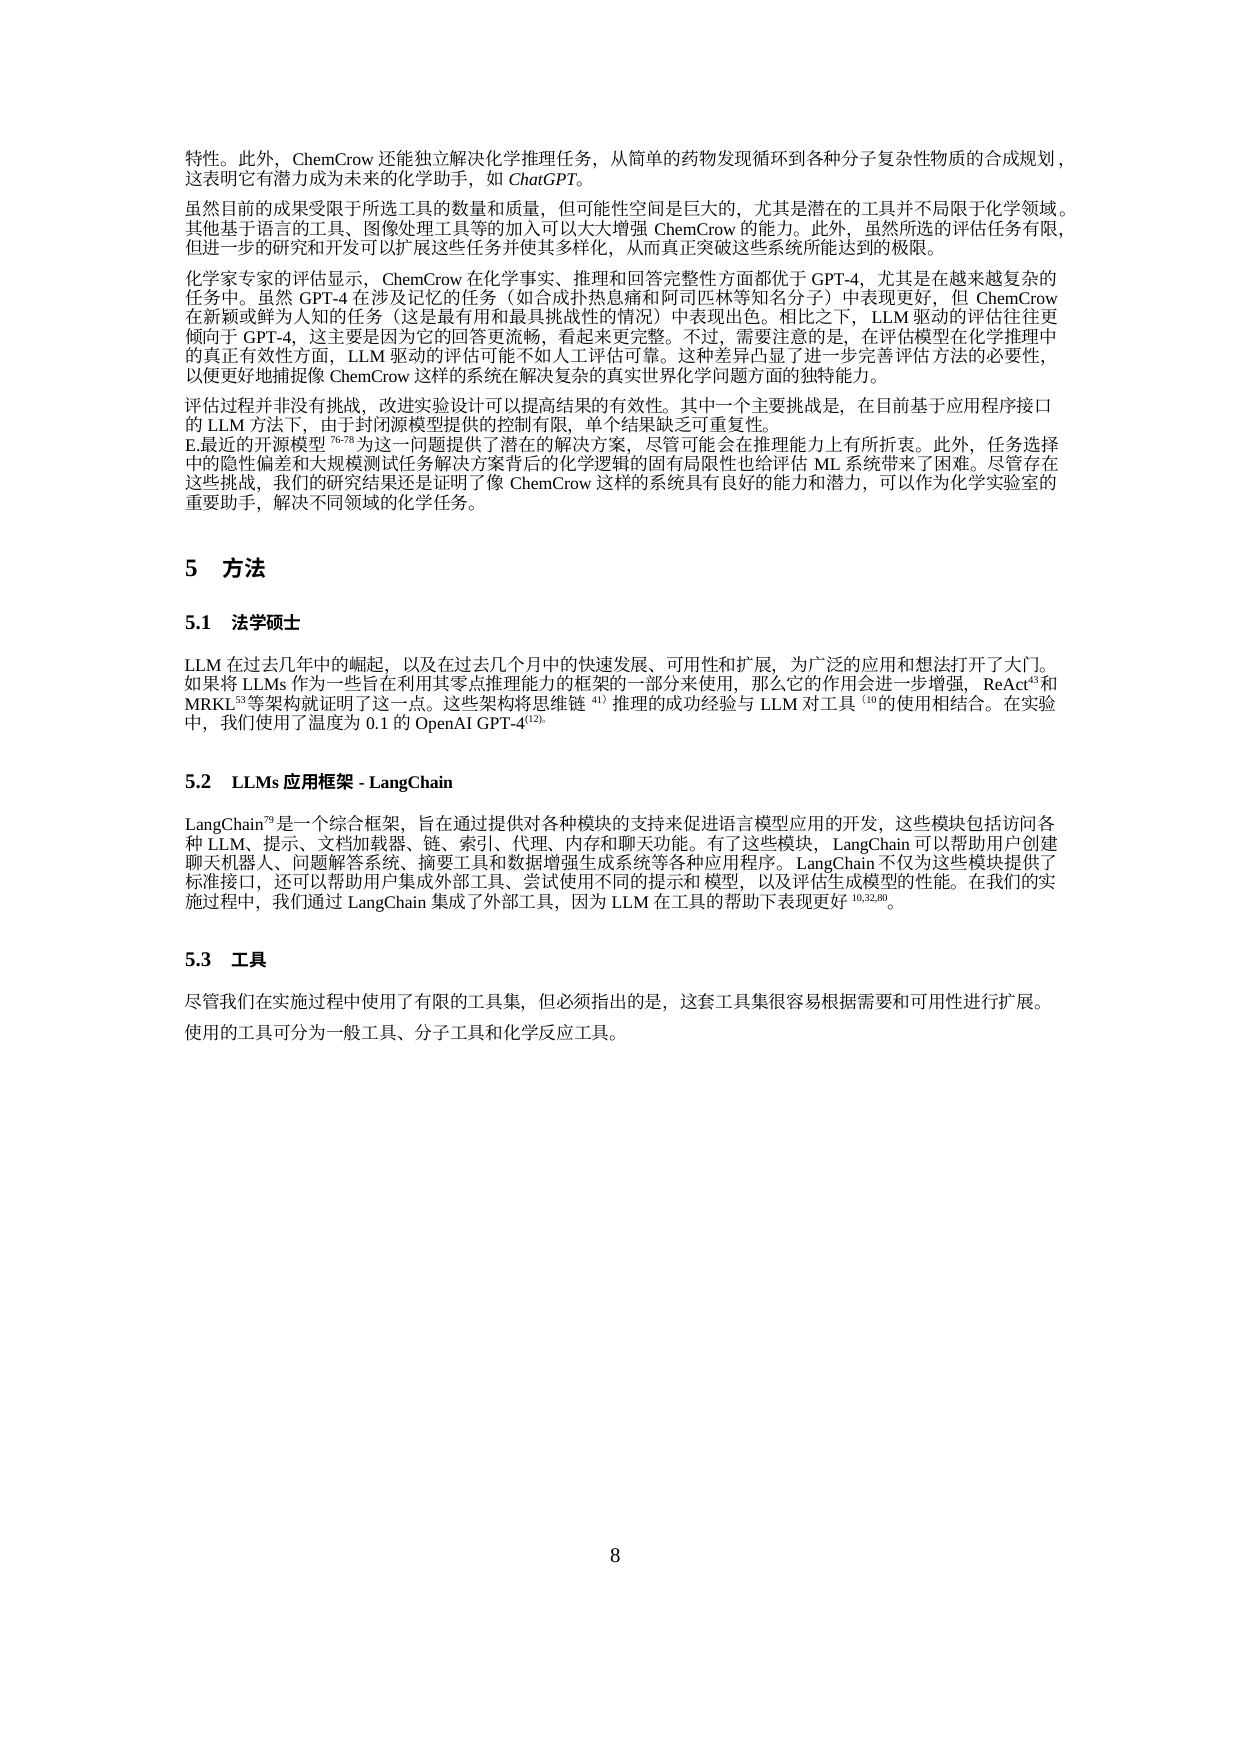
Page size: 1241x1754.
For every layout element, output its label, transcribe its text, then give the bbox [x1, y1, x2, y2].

text 化学家专家的评估显示，ChemCrow在化学事实、推理和回答完整性方面都优于GPT-4，尤其是在越来越复杂的任务中。虽然 GPT-4 在涉及记忆的任务（如合成扑热息痛和阿司匹林等知名分子）中表现更好，但 ChemCrow 在新颖或鲜为人知的任务（这是最有用和最具挑战性的情况）中表现出色。相比之下，LLM 驱动的评估往往更倾向于 GPT-4，这主要是因为它的回答更流畅，看起来更完整。不过，需要注意的是，在评估模型在化学推理中的真正有效性方面，LLM 驱动的评估可能不如人工评估可靠。这种差异凸显了进一步完善评估方法的必要性，以便更好地捕捉像 ChemCrow 这样的系统在解决复杂的真实世界化学问题方面的独特能力。 [185, 270, 1058, 386]
text E.最近的开源模型76-78为这一问题提供了潜在的解决方案，尽管可能会在推理能力上有所折衷。此外，任务选择中的隐性偏差和大规模测试任务解决方案背后的化学逻辑的固有局限性也给评估 ML 系统带来了困难。尽管存在这些挑战，我们的研究结果还是证明了像 ChemCrow 这样的系统具有良好的能力和潜力，可以作为化学实验室的重要助手，解决不同领域的化学任务。 [185, 436, 1059, 513]
subtitle 方法 [185, 553, 1063, 581]
subtitle 工具 [185, 947, 1063, 971]
text 虽然目前的成果受限于所选工具的数量和质量，但可能性空间是巨大的，尤其是潜在的工具并不局限于化学领域。其他基于语言的工具、图像处理工具等的加入可以大大增强 ChemCrow 的能力。此外，虽然所选的评估任务有限，但进一步的研究和开发可以扩展这些任务并使其多样化，从而真正突破这些系统所能达到的极限。 [184, 200, 1059, 258]
text 特性。此外，ChemCrow 还能独立解决化学推理任务，从简单的药物发现循环到各种分子复杂性物质的合成规划，这表明它有潜力成为未来的化学助手，如 ChatGPT。 [185, 150, 1058, 189]
subtitle 法学硕士 [185, 610, 1063, 634]
text LangChain79是一个综合框架，旨在通过提供对各种模块的支持来促进语言模型应用的开发，这些模块包括访问各种 LLM、提示、文档加载器、链、索引、代理、内存和聊天功能。有了这些模块，LangChain 可以帮助用户创建聊天机器人、问题解答系统、摘要工具和数据增强生成系统等各种应用程序。LangChain不仅为这些模块提供了标准接口，还可以帮助用户集成外部工具、尝试使用不同的提示和模型，以及评估生成模型的性能。在我们的实施过程中，我们通过 LangChain 集成了外部工具，因为 LLM 在工具的帮助下表现更好10,32,80。 [185, 815, 1058, 912]
subtitle LLMs 应用框架 - LangChain [185, 769, 1063, 793]
text 尽管我们在实施过程中使用了有限的工具集，但必须指出的是，这套工具集很容易根据需要和可用性进行扩展。 [184, 993, 1056, 1013]
text LLM 在过去几年中的崛起，以及在过去几个月中的快速发展、可用性和扩展，为广泛的应用和想法打开了大门。如果将 LLMs 作为一些旨在利用其零点推理能力的框架的一部分来使用，那么它的作用会进一步增强，ReAct43和 MRKL53等架构就证明了这一点。这些架构将思维链41）推理的成功经验与 LLM 对工具（10的使用相结合。在实验中，我们使用了温度为 0.1 的 OpenAI GPT-4(12)。 [184, 656, 1058, 733]
text 使用的工具可分为一般工具、分子工具和化学反应工具。 [184, 1023, 1063, 1043]
text 评估过程并非没有挑战，改进实验设计可以提高结果的有效性。其中一个主要挑战是，在目前基于应用程序接口的 LLM 方法下，由于封闭源模型提供的控制有限，单个结果缺乏可重复性。 [184, 397, 1056, 436]
